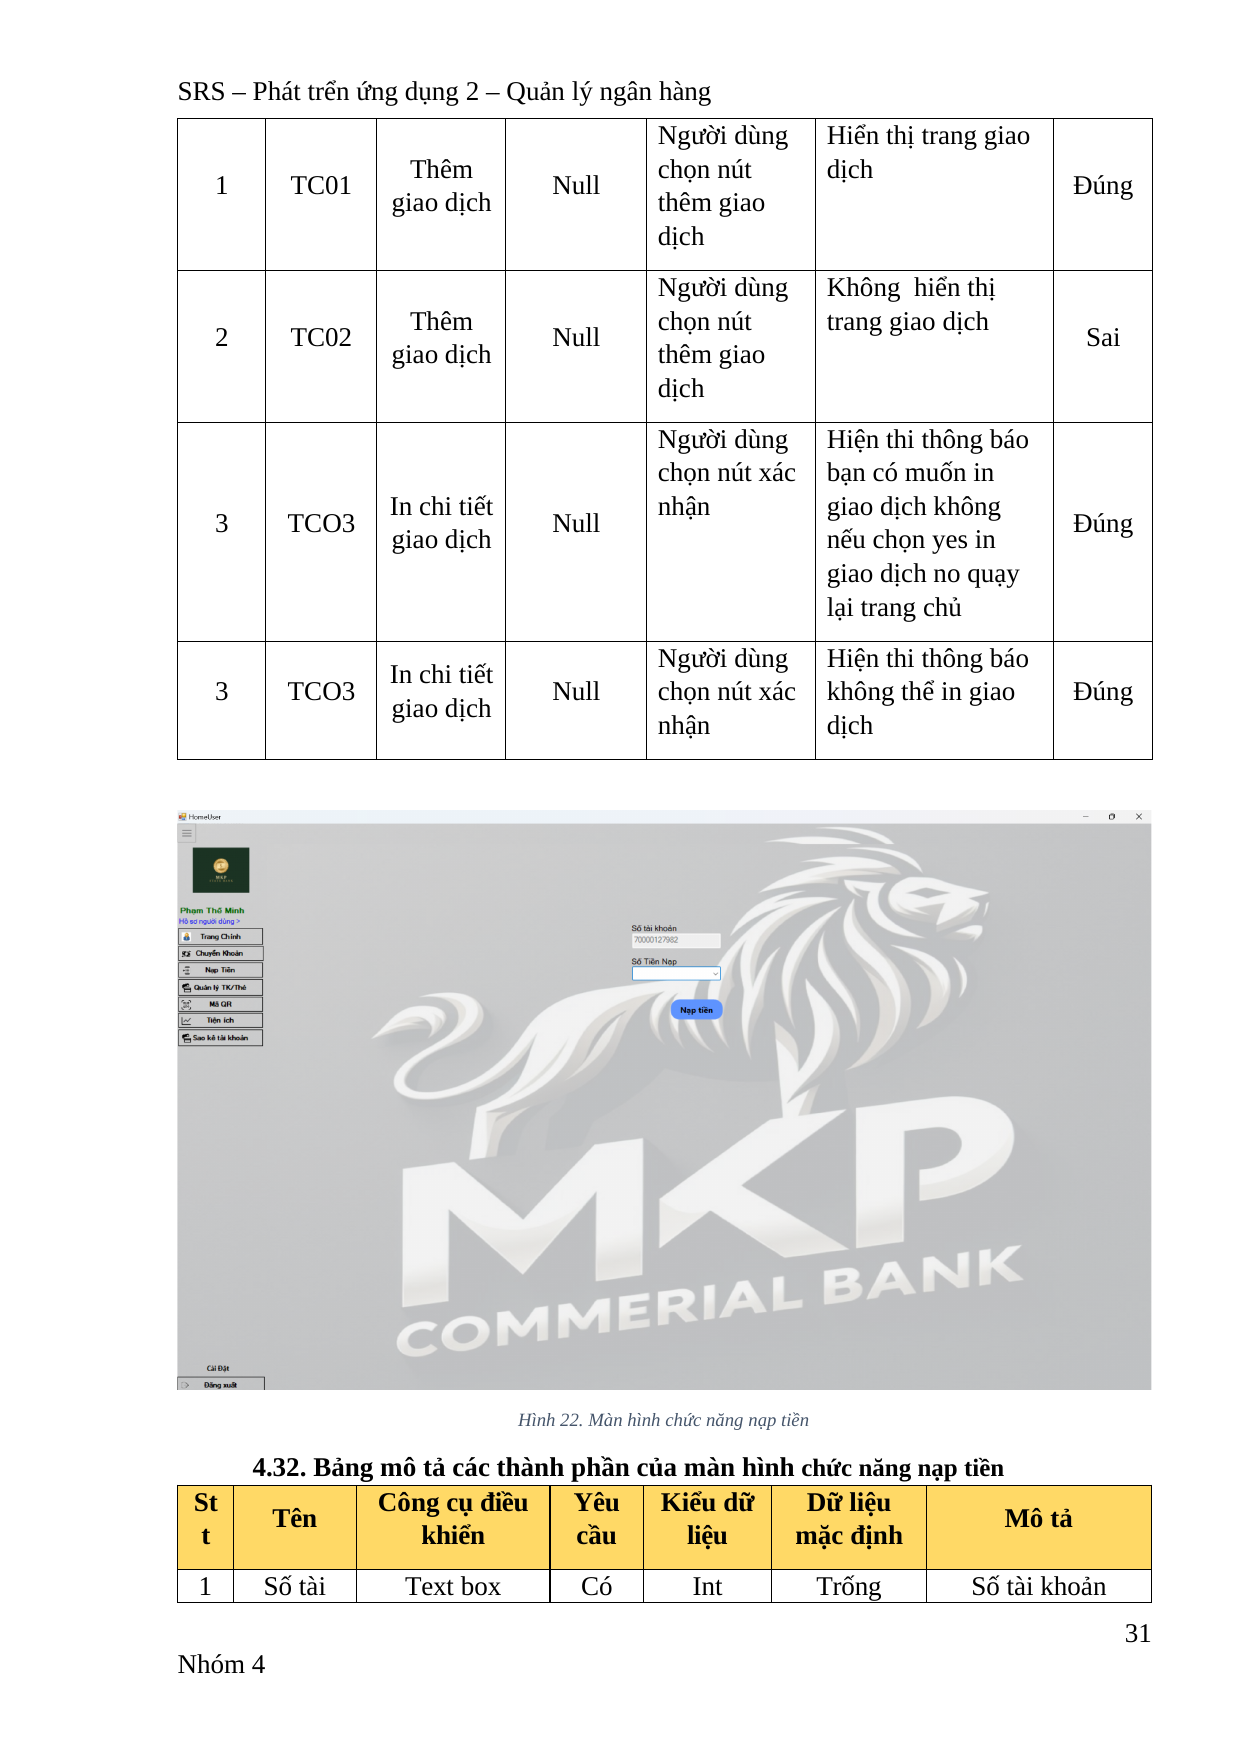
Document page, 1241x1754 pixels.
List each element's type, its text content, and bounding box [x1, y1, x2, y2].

table_cell Hiện thi thông báo không thể in giao dịch [816, 642, 1053, 759]
table_cell TCO3 [266, 642, 376, 759]
table_cell 1 [178, 119, 265, 270]
table_cell Hiện thi thông báo bạn có muốn in giao dịch không nếu chọn yes in giao dịch no quạy lại trang chủ [816, 423, 1053, 641]
table_cell Thêm giao dịch [377, 119, 505, 270]
table_cell Thêm giao dịch [377, 271, 505, 422]
table_cell Người dùng chọn nút xác nhận [647, 423, 815, 641]
table_cell Không hiển thị trang giao dịch [816, 271, 1053, 422]
table_cell Số tài khoản [234, 1570, 356, 1602]
table_header Kiểu dữ liệu [644, 1486, 771, 1569]
table_cell Người dùng chọn nút xác nhận [647, 642, 815, 759]
table_header Dữ liệu mặc định [772, 1486, 926, 1569]
table_cell 3 [178, 642, 265, 759]
table_cell Sai [1054, 271, 1152, 422]
table_cell TC01 [266, 119, 376, 270]
subtitle Bảng mô tả các thành phần của màn hình chức năng nạp tiền [252, 1451, 1152, 1482]
table_header Mô tả [927, 1486, 1151, 1569]
table_cell Null [506, 119, 646, 270]
table_cell Đúng [1054, 642, 1152, 759]
table_header Yêu cầu [551, 1486, 643, 1569]
table_cell 3 [178, 423, 265, 641]
table_header Stt [178, 1486, 233, 1569]
table_cell 1 [178, 1570, 233, 1602]
table_header Công cụ điều khiển [357, 1486, 549, 1569]
table_cell In chi tiết giao dịch [377, 642, 505, 759]
table_cell Null [506, 423, 646, 641]
table_cell Text box [357, 1570, 549, 1602]
picture [177, 810, 1152, 1390]
table_cell TC02 [266, 271, 376, 422]
table_cell In chi tiết giao dịch [377, 423, 505, 641]
table_cell Int [644, 1570, 771, 1602]
table_cell Trống [772, 1570, 926, 1602]
table_cell TCO3 [266, 423, 376, 641]
table_cell 2 [178, 271, 265, 422]
table_header Tên [234, 1486, 356, 1569]
table_cell Có [551, 1570, 643, 1602]
table_cell Null [506, 271, 646, 422]
table_cell Người dùng chọn nút thêm giao dịch [647, 271, 815, 422]
table_cell Hiển thị trang giao dịch [816, 119, 1053, 270]
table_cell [927, 1570, 1151, 1602]
text Hình 22. Màn hình chức năng nạp tiền [177, 1409, 1152, 1430]
table_cell Null [506, 642, 646, 759]
table_cell Người dùng chọn nút thêm giao dịch [647, 119, 815, 270]
table_cell Đúng [1054, 119, 1152, 270]
table_cell Đúng [1054, 423, 1152, 641]
